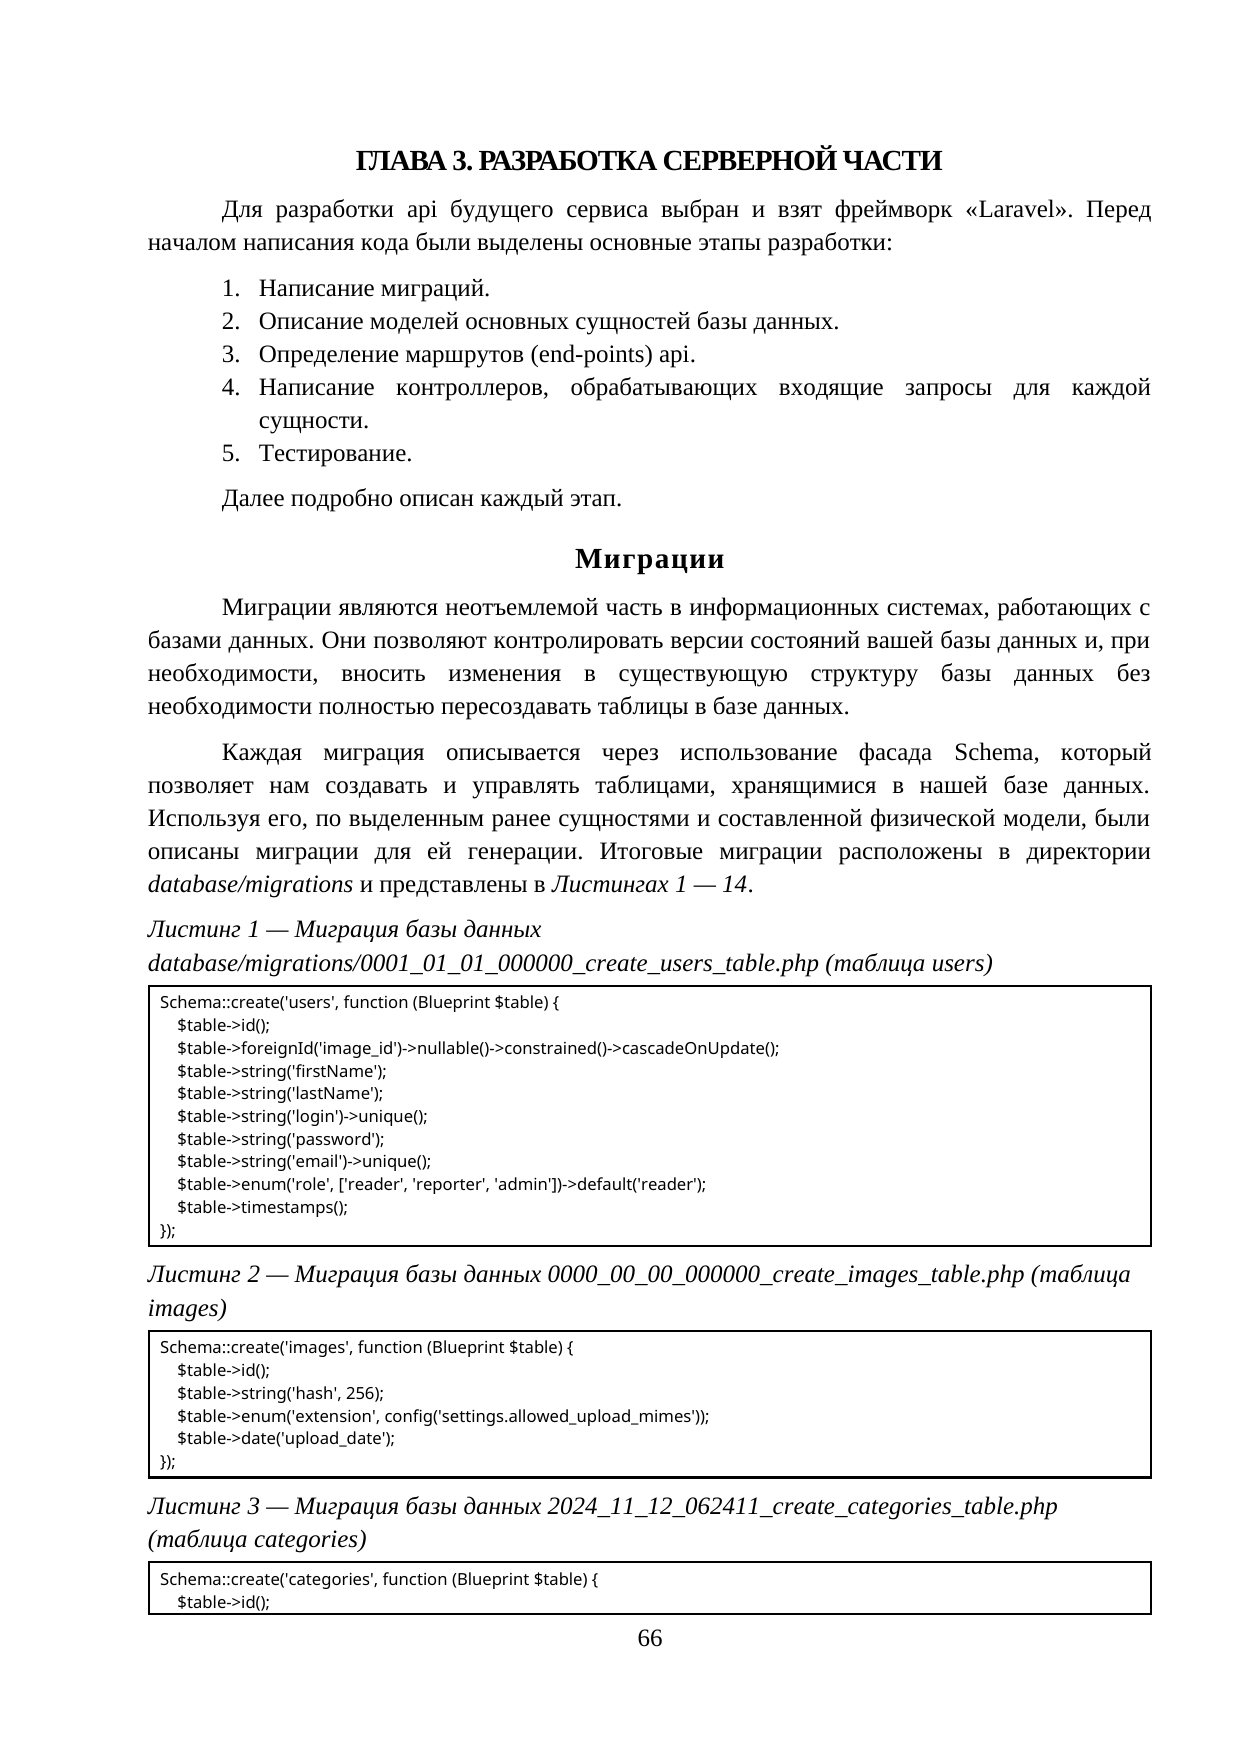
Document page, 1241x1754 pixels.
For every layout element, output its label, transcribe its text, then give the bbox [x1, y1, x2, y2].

list Написание миграций. [222, 273, 1152, 301]
list Листинг 2 — Миграция базы данных 0000_00_00_000000_create_images_table.php (таблица images) [148, 1259, 1152, 1321]
list Листинг 1 — Миграция базы данных database/migrations/0001_01_01_000000_create_users_table.php (таблица users) [148, 914, 1152, 976]
subtitle Миграции [148, 541, 1152, 575]
table_header Schema::create('images', function (Blueprint $table) { $table->id(); $table->string('hash', 256); $table->enum('extension', config('settings.allowed_upload_mimes')); $table->date('upload_date'); }); [150, 1332, 1150, 1476]
text Каждая миграция описывается через использование фасада Schema, который позволяет нам создавать и управлять таблицами, хранящимися в нашей базе данных. Используя его, по выделенным ранее сущностями и составленной физической модели, были описаны миграции для ей генерации. Итоговые миграции расположены в директории database/migrations и представлены в Листингах 1 — 14. [148, 737, 1152, 898]
list Написание контроллеров, обрабатывающих входящие запросы для каждой сущности. [222, 372, 1152, 433]
list Листинг 3 — Миграция базы данных 2024_11_12_062411_create_categories_table.php (таблица categories) [148, 1491, 1152, 1553]
list Тестирование. [222, 438, 1152, 467]
text Для разработки api будущего сервиса выбран и взят фреймворк «Laravel». Перед началом написания кода были выделены основные этапы разработки: [148, 194, 1152, 256]
title ГЛАВА 3. РАЗРАБОТКА СЕРВЕРНОЙ ЧАСТИ [148, 143, 1152, 177]
text Далее подробно описан каждый этап. [148, 483, 1152, 512]
text Миграции являются неотъемлемой часть в информационных системах, работающих с базами данных. Они позволяют контролировать версии состояний вашей базы данных и, при необходимости, вносить изменения в существующую структуру базы данных без необходимости полностью пересоздавать таблицы в базе данных. [148, 592, 1152, 720]
list Определение маршрутов (end-points) api. [222, 339, 1152, 367]
list Описание моделей основных сущностей базы данных. [222, 306, 1152, 334]
table_header Schema::create('users', function (Blueprint $table) { $table->id(); $table->foreignId('image_id')->nullable()->constrained()->cascadeOnUpdate(); $table->string('firstName'); $table->string('lastName'); $table->string('login')->unique(); $table->string('password'); $table->string('email')->unique(); $table->enum('role', ['reader', 'reporter', 'admin'])->default('reader'); $table->timestamps(); }); [150, 987, 1150, 1245]
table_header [150, 1563, 1150, 1613]
